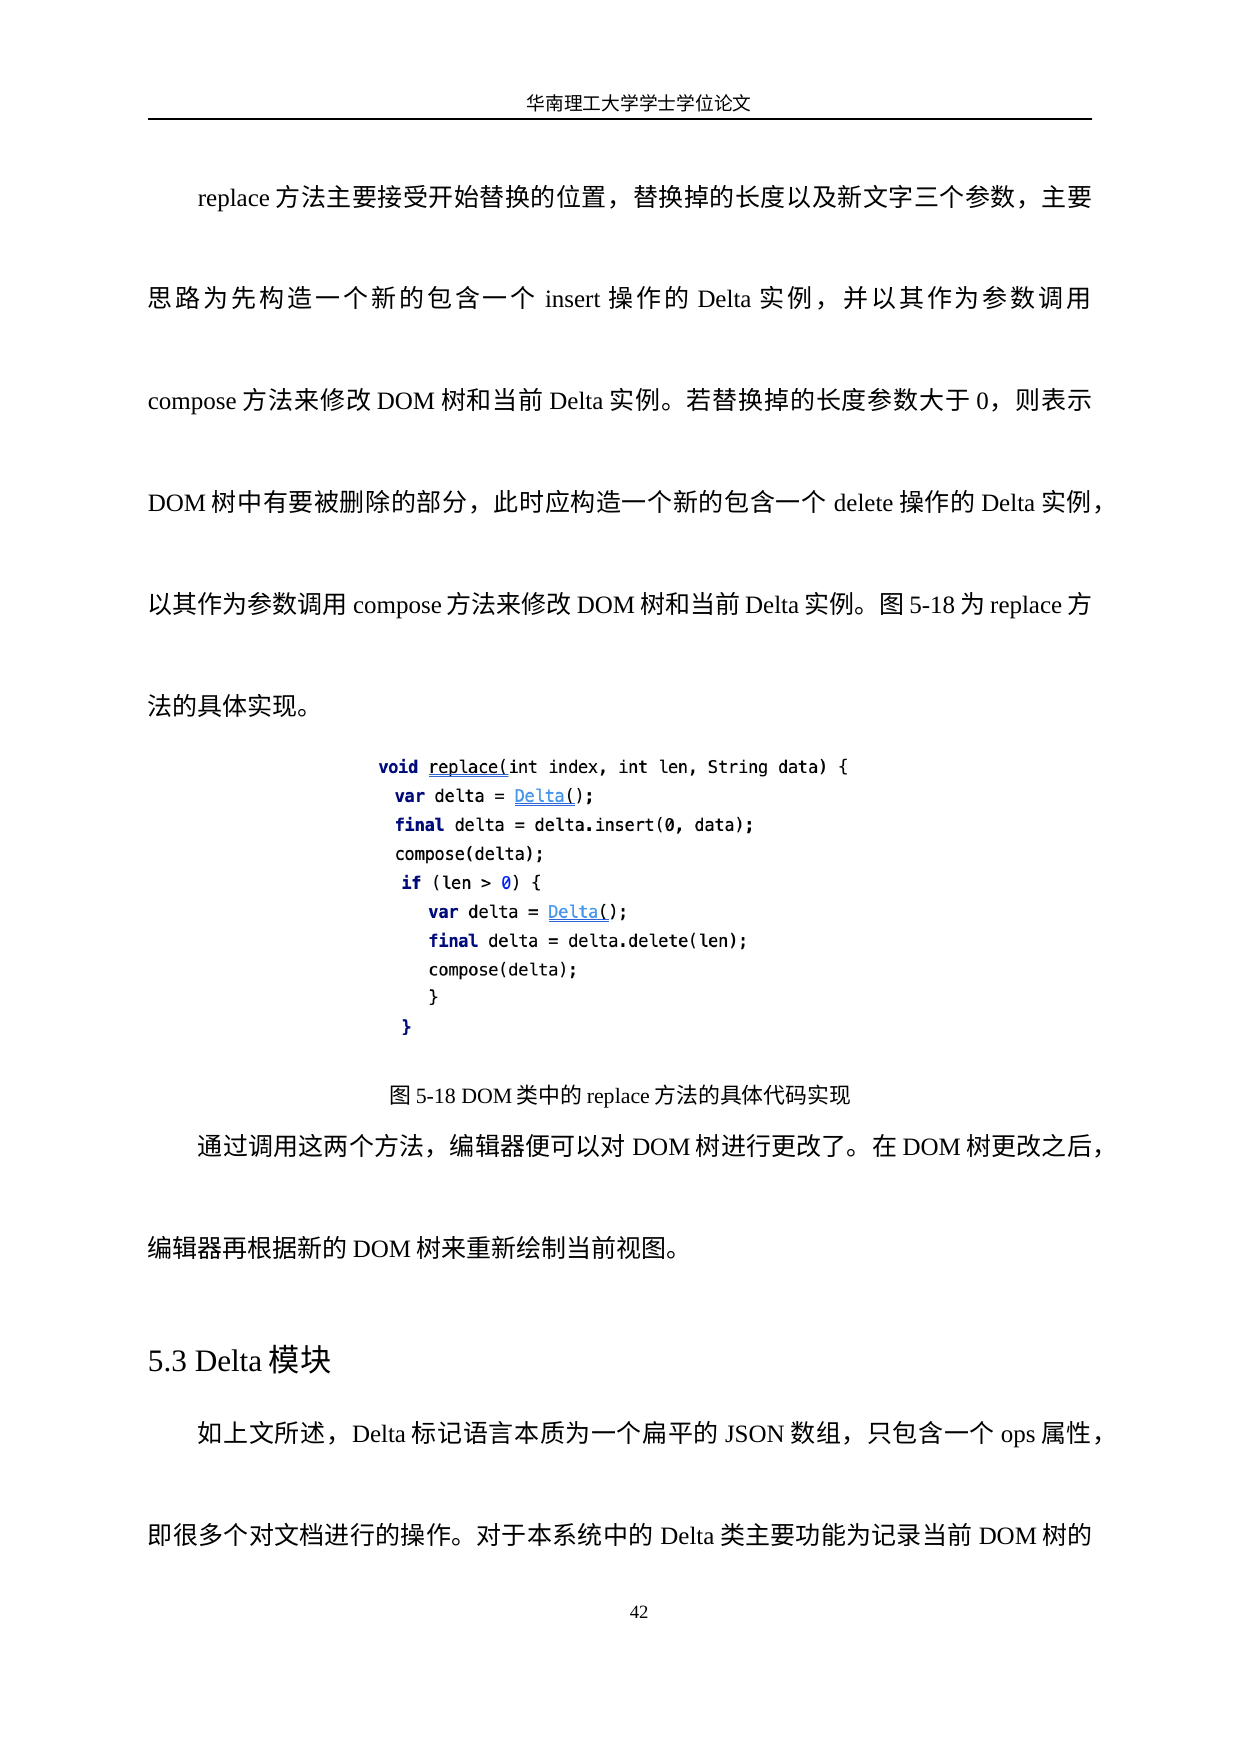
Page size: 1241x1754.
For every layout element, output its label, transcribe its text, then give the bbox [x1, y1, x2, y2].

text 图5-18 DOM类中的replace方法的具体代码实现 [148, 1077, 1092, 1111]
picture [371, 756, 869, 1035]
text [148, 1398, 1092, 1567]
text 通过调用这两个方法，编辑器便可以对DOM树进行更改了。在DOM树更改之后，编辑器再根据新的DOM树来重新绘制当前视图。 [148, 1111, 1092, 1280]
text replace方法主要接受开始替换的位置，替换掉的长度以及新文字三个参数，主要思路为先构造一个新的包含一个insert操作的Delta实例，并以其作为参数调用compose方法来修改DOM树和当前Delta实例。若替换掉的长度参数大于0，则表示DOM树中有要被删除的部分，此时应构造一个新的包含一个delete操作的Delta实例，以其作为参数调用compose方法来修改DOM树和当前Delta实例。图5-18为replace方法的具体实现。 [148, 161, 1092, 738]
subtitle 5.3 Delta模块 [148, 1323, 1092, 1391]
